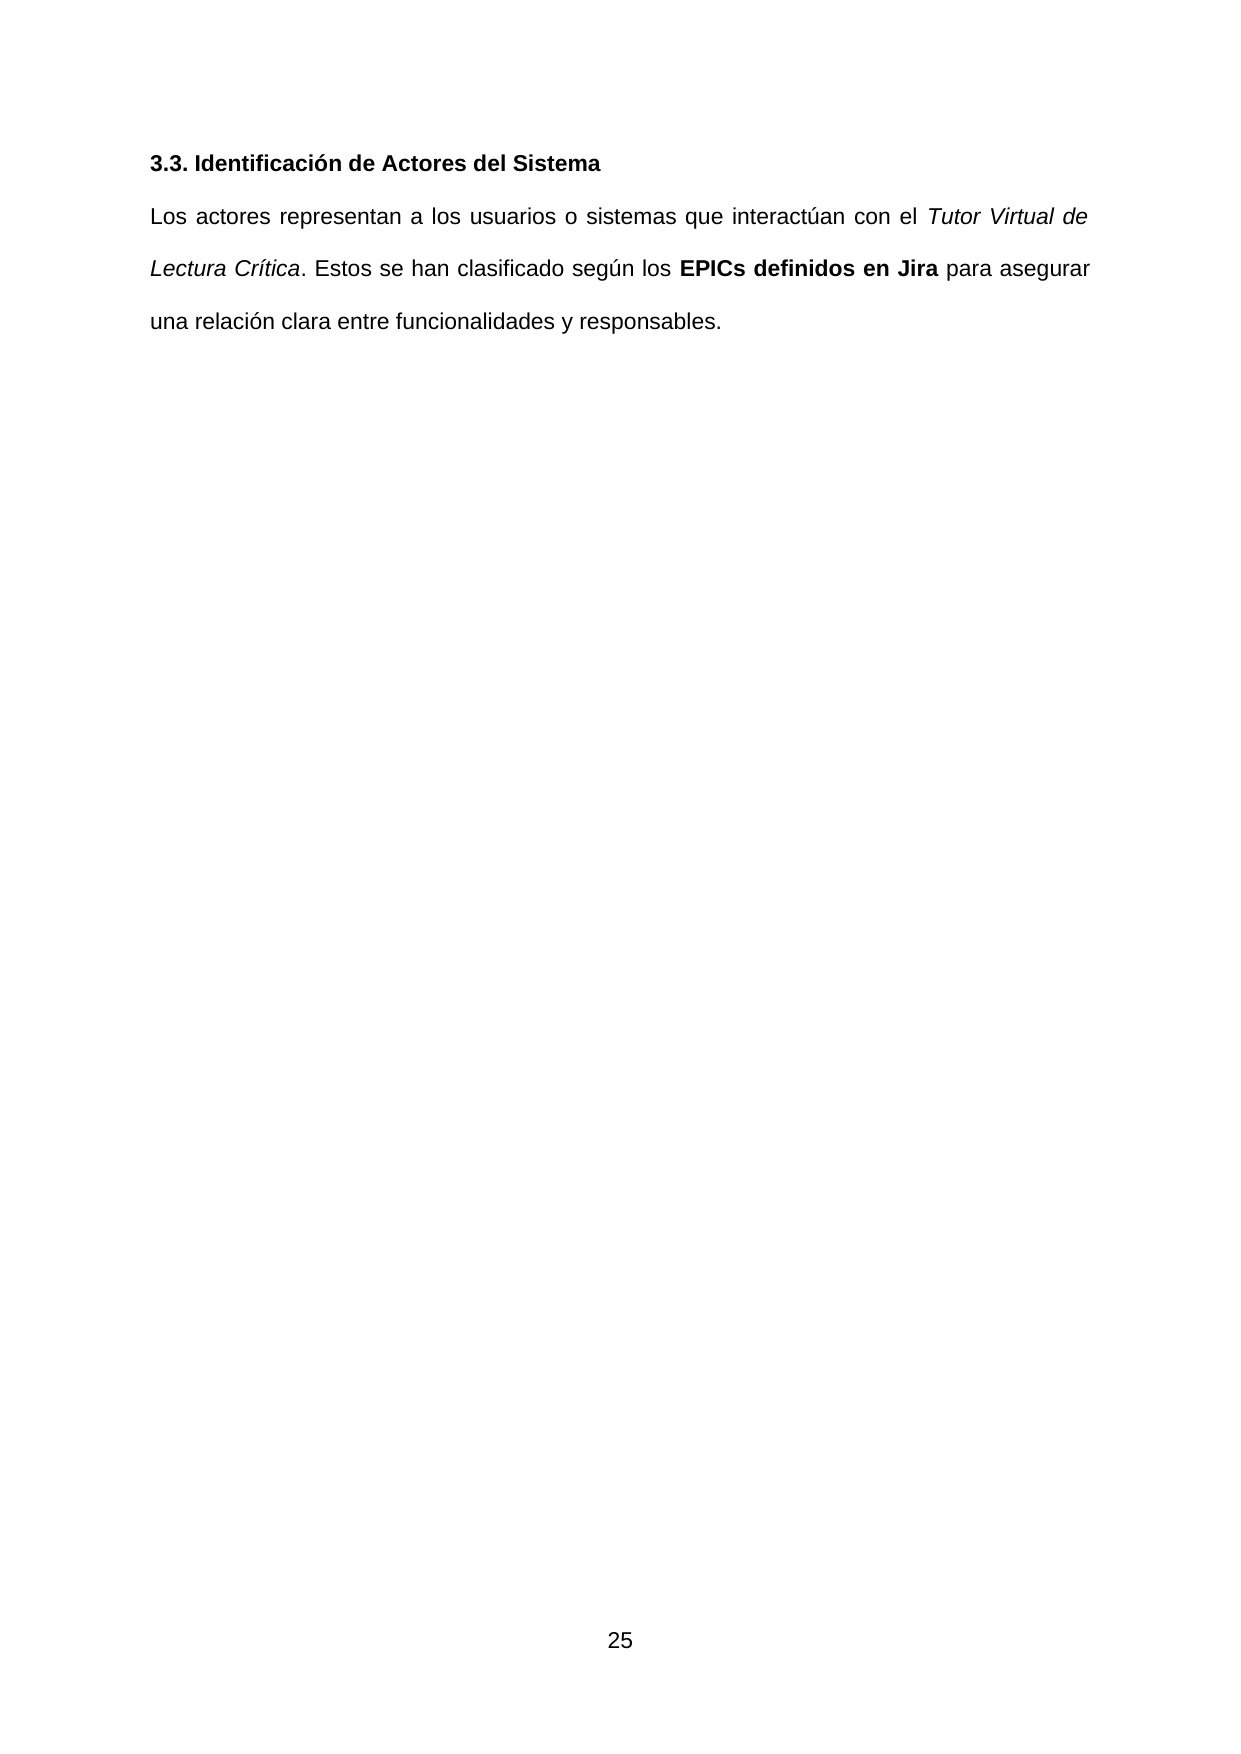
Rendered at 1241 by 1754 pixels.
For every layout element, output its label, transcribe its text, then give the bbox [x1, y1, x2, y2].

subtitle Identificación de Actores del Sistema [150, 150, 1090, 176]
text Los actores representan a los usuarios o sistemas que interactúan con el Tutor Virtual de Lectura Crítica. Estos se han clasificado según los EPICs definidos en Jira para asegurar una relación clara entre funcionalidades y responsables. [150, 203, 1090, 334]
